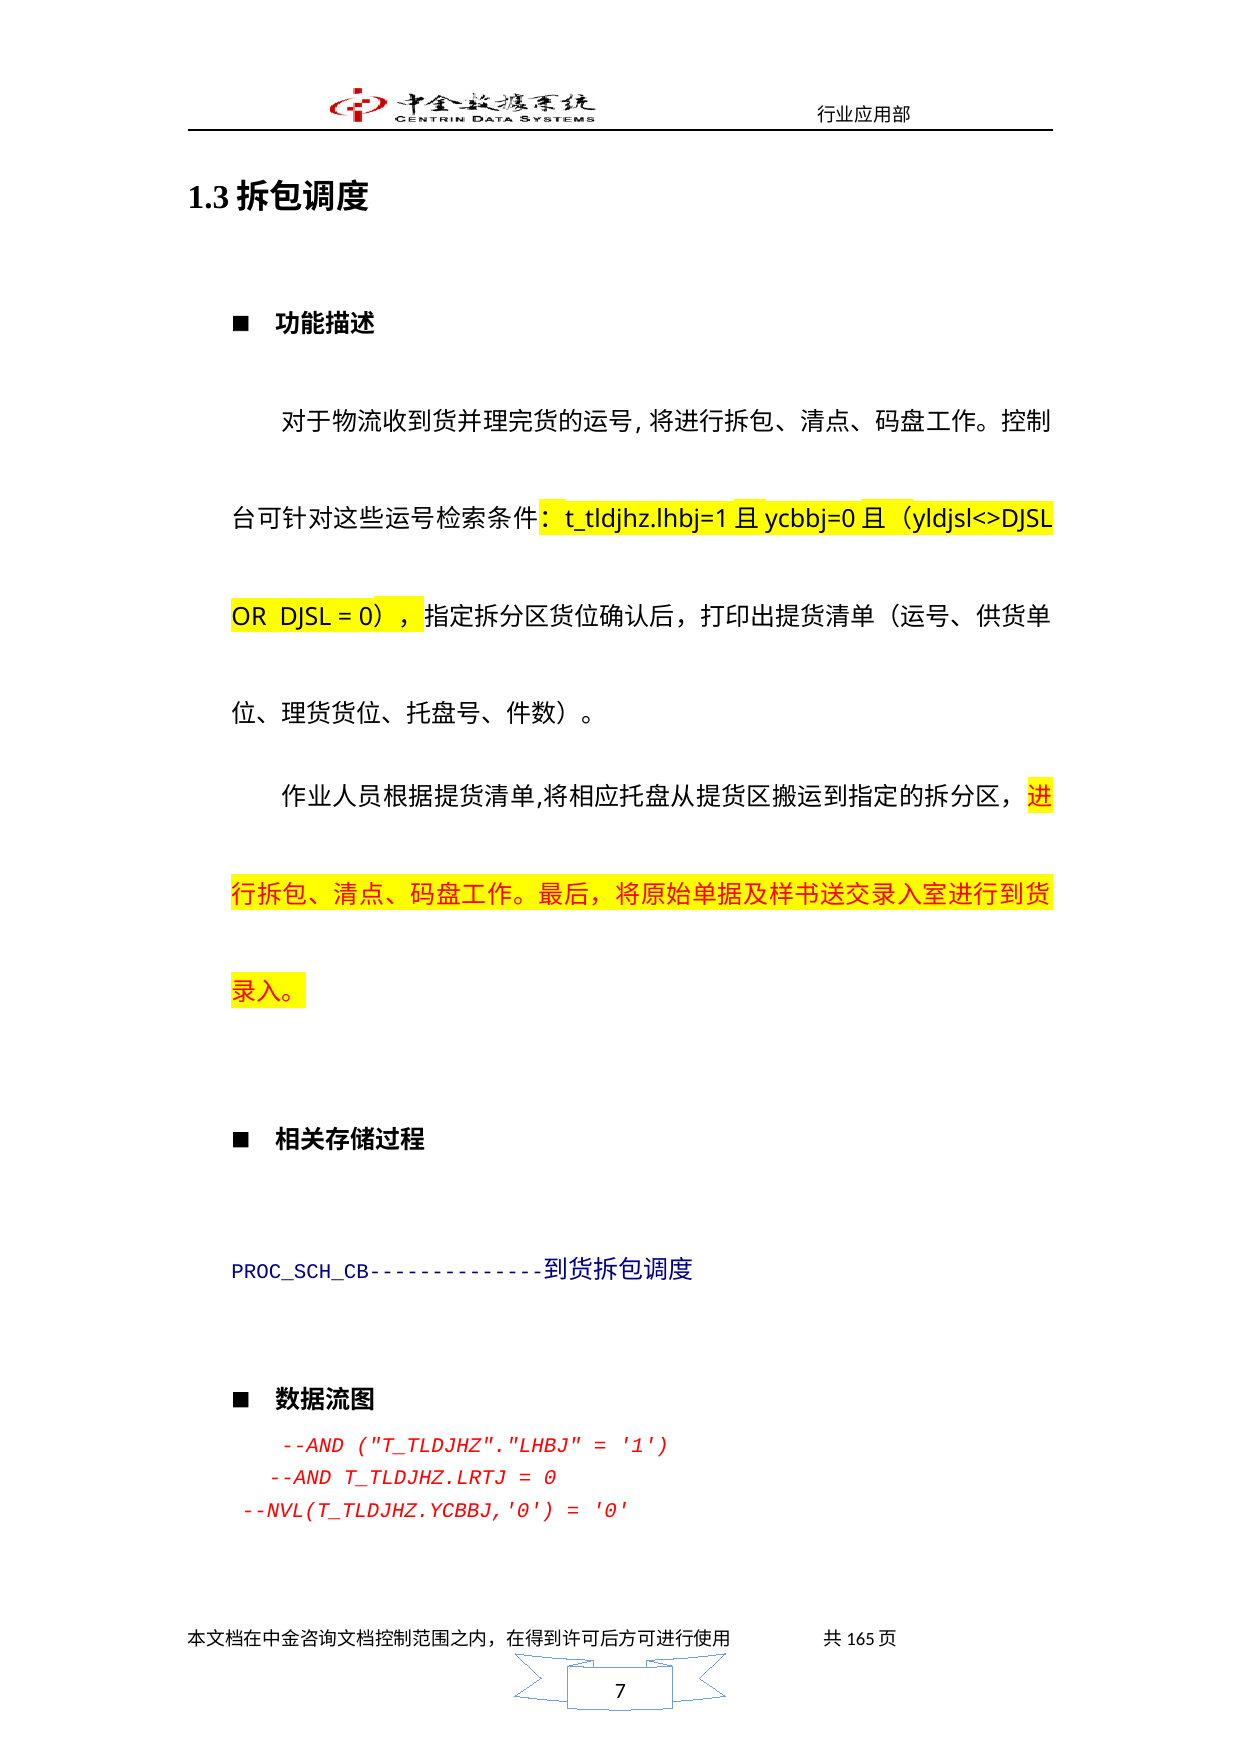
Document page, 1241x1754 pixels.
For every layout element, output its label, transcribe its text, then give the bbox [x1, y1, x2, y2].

picture [329, 88, 597, 122]
text 作业人员根据提货清单,将相应托盘从提货区搬运到指定的拆分区，进行拆包、清点、码盘工作。最后，将原始单据及样书送交录入室进行到货录入。 [231, 762, 1053, 874]
text 对于物流收到货并理完货的运号, 将进行拆包、清点、码盘工作。控制台可针对这些运号检索条件：t_tldjhz.lhbj=1且ycbbj=0且（yldjsl<>DJSL OR DJSL = 0），指定拆分区货位确认后，打印出提货清单（运号、供货单位、理货货位、托盘号、件数）。 [231, 387, 1053, 744]
list 功能描述 [231, 289, 1053, 354]
list 数据流图 [231, 1365, 1053, 1430]
text --NVL(T_TLDJHZ.YCBBJ,'0') = '0' [231, 1495, 1053, 1528]
subtitle 1.3拆包调度 [187, 162, 1053, 227]
text --AND T_TLDJHZ.LRTJ = 0 [231, 1463, 1053, 1495]
text 作业人员根据提货清单,将相应托盘从提货区搬运到指定的拆分区，进行拆包、清点、码盘工作。最后，将原始单据及样书送交录入室进行到货录入。 [231, 910, 1053, 1022]
list 相关存储过程 [231, 1105, 1053, 1170]
text PROC_SCH_CB--------------到货拆包调度 [231, 1235, 1053, 1300]
text --AND ("T_TLDJHZ"."LHBJ" = '1') [231, 1430, 1053, 1463]
